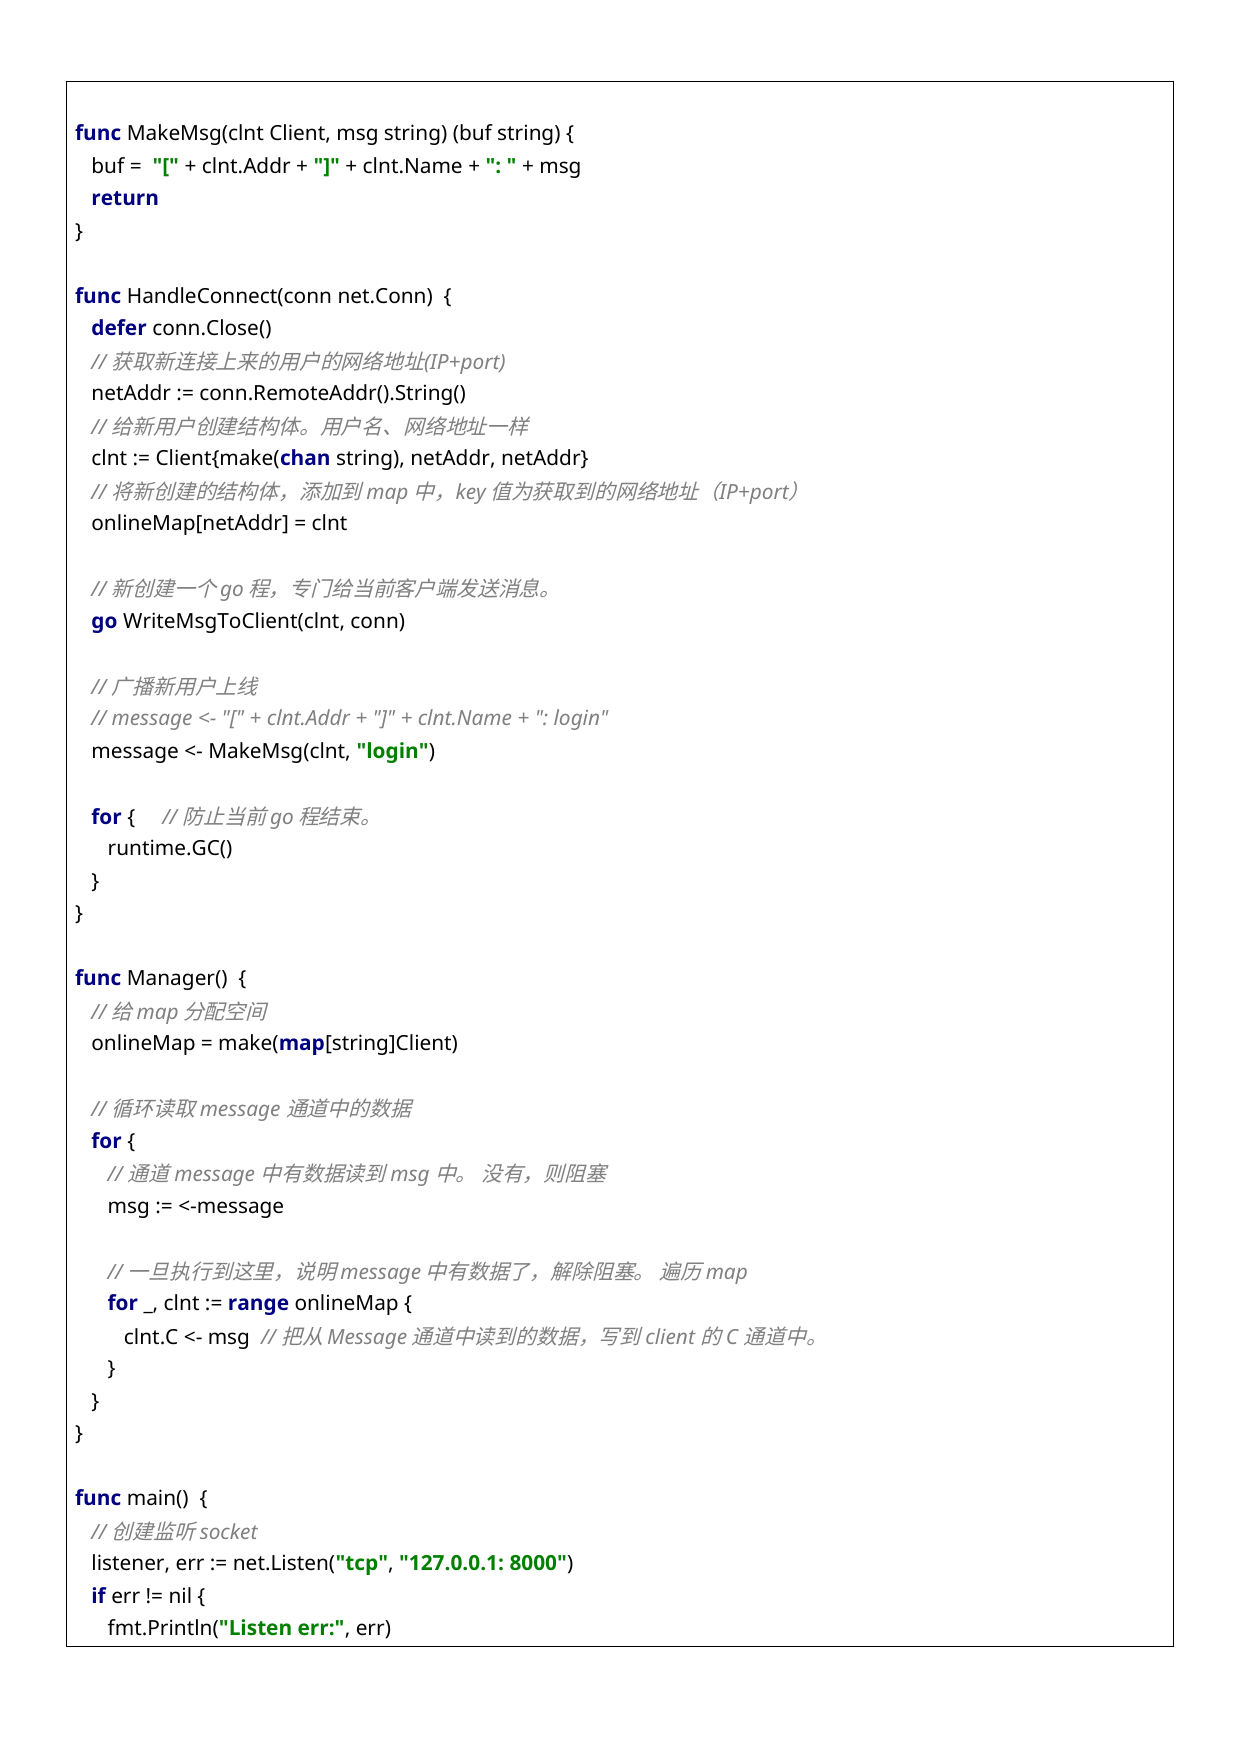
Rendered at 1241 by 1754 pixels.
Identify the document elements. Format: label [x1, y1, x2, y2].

text [67, 82, 1173, 1646]
